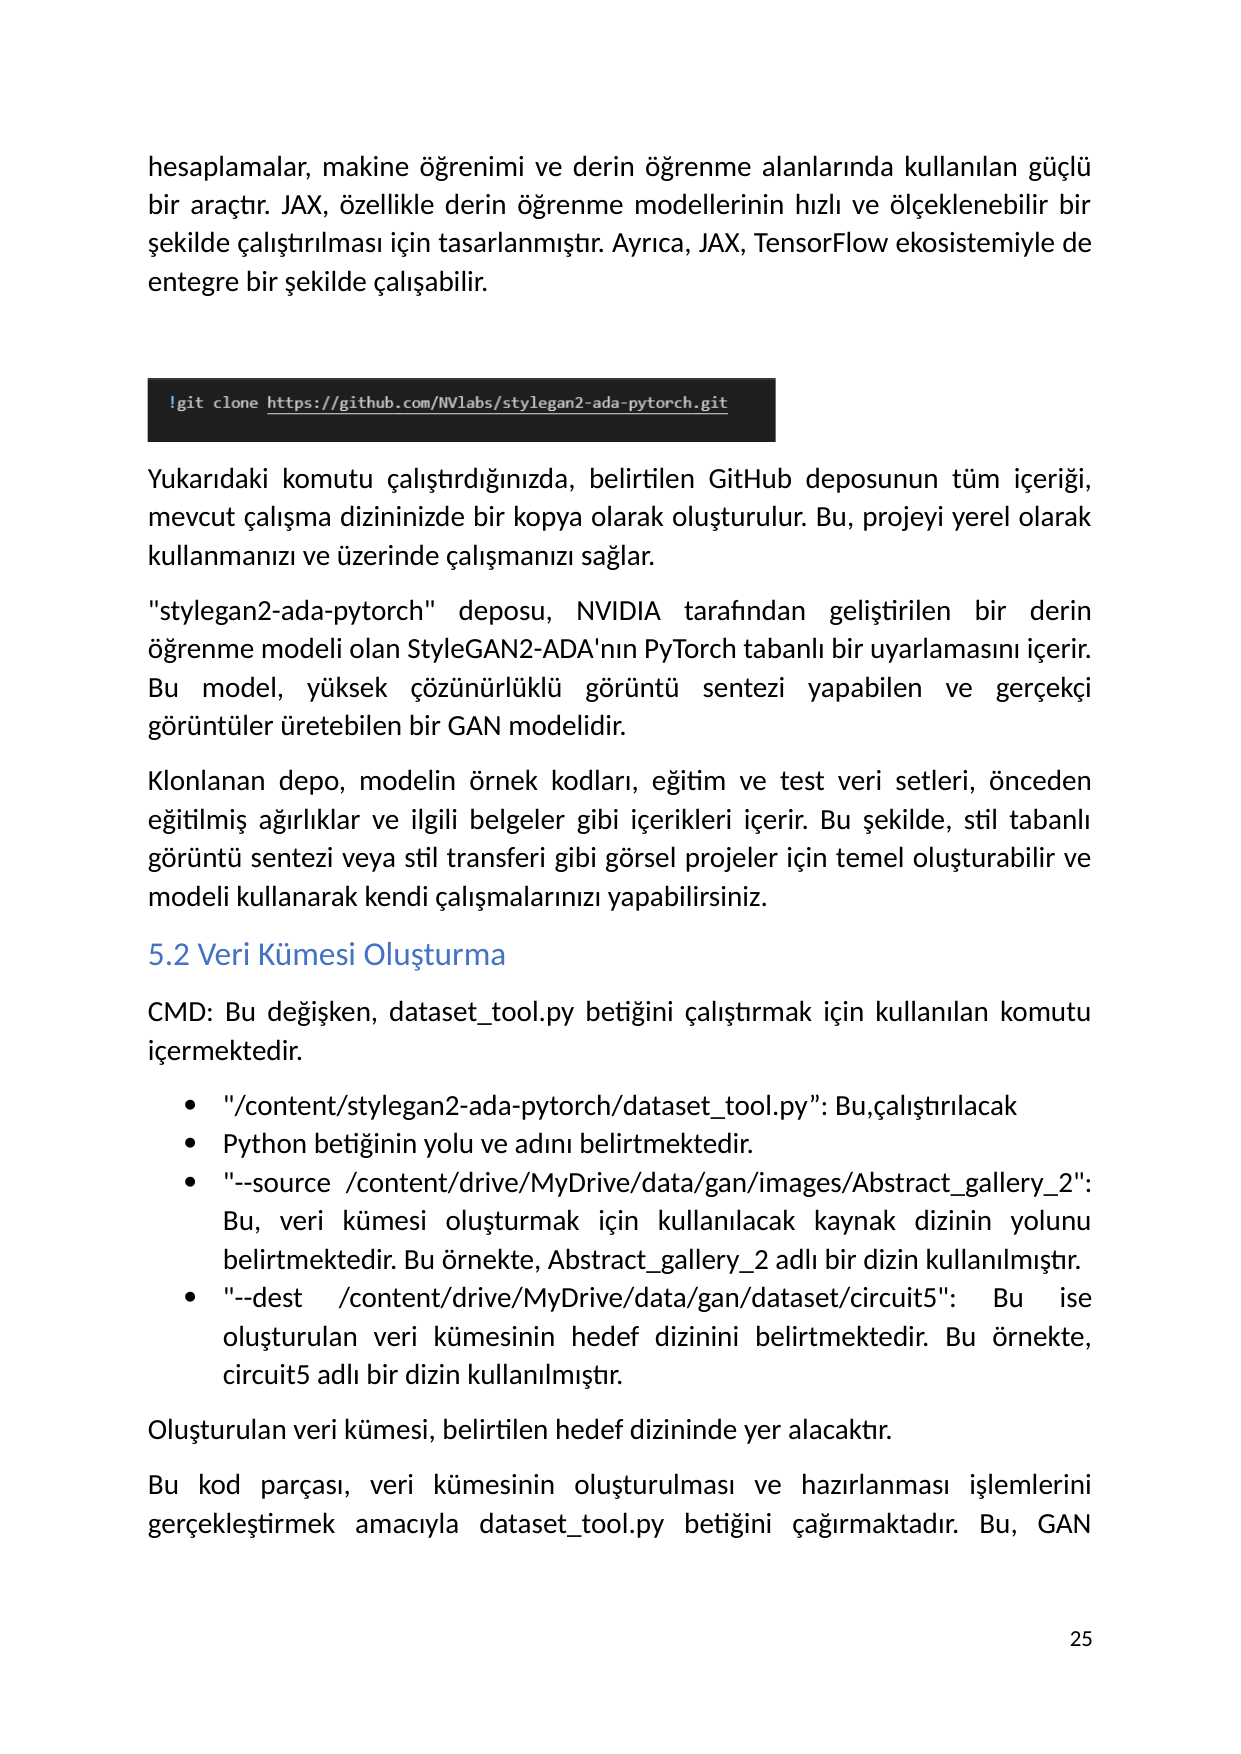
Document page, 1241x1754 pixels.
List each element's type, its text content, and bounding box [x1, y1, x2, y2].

text 5.2 Veri Kümesi Oluşturma [148, 933, 1093, 973]
text Oluşturulan veri kümesi, belirtilen hedef dizininde yer alacaktır. [148, 1411, 1093, 1447]
text Klonlanan depo, modelin örnek kodları, eğitim ve test veri setleri, önceden eğitilmiş ağırlıklar ve ilgili belgeler gibi içerikleri içerir. Bu şekilde, stil tabanlı görüntü sentezi veya stil transferi gibi görsel projeler için temel oluşturabilir ve modeli kullanarak kendi çalışmalarınızı yapabilirsiniz. [148, 762, 1093, 913]
text Yukarıdaki komutu çalıştırdığınızda, belirtilen GitHub deposunun tüm içeriği, mevcut çalışma dizininizde bir kopya olarak oluşturulur. Bu, projeyi yerel olarak kullanmanızı ve üzerinde çalışmanızı sağlar. [148, 460, 1093, 572]
picture [147, 378, 776, 442]
list "/content/stylegan2-ada-pytorch/dataset_tool.py”: Bu,çalıştırılacak [185, 1087, 1093, 1123]
text CMD: Bu değişken, dataset_tool.py betiğini çalıştırmak için kullanılan komutu içermektedir. [148, 993, 1093, 1067]
list "--dest /content/drive/MyDrive/data/gan/dataset/circuit5": Bu ise oluşturulan veri kümesinin hedef dizinini belirtmektedir. Bu örnekte, circuit5 adlı bir dizin kullanılmıştır. [185, 1279, 1093, 1392]
list Python betiğinin yolu ve adını belirtmektedir. [185, 1125, 1093, 1161]
list "--source /content/drive/MyDrive/data/gan/images/Abstract_gallery_2": Bu, veri kümesi oluşturmak için kullanılacak kaynak dizinin yolunu belirtmektedir. Bu örnekte, Abstract_gallery_2 adlı bir dizin kullanılmıştır. [185, 1164, 1093, 1276]
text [148, 148, 1093, 298]
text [148, 1466, 1093, 1540]
text "stylegan2-ada-pytorch" deposu, NVIDIA tarafından geliştirilen bir derin öğrenme modeli olan StyleGAN2-ADA'nın PyTorch tabanlı bir uyarlamasını içerir. Bu model, yüksek çözünürlüklü görüntü sentezi yapabilen ve gerçekçi görüntüler üretebilen bir GAN modelidir. [148, 592, 1093, 743]
